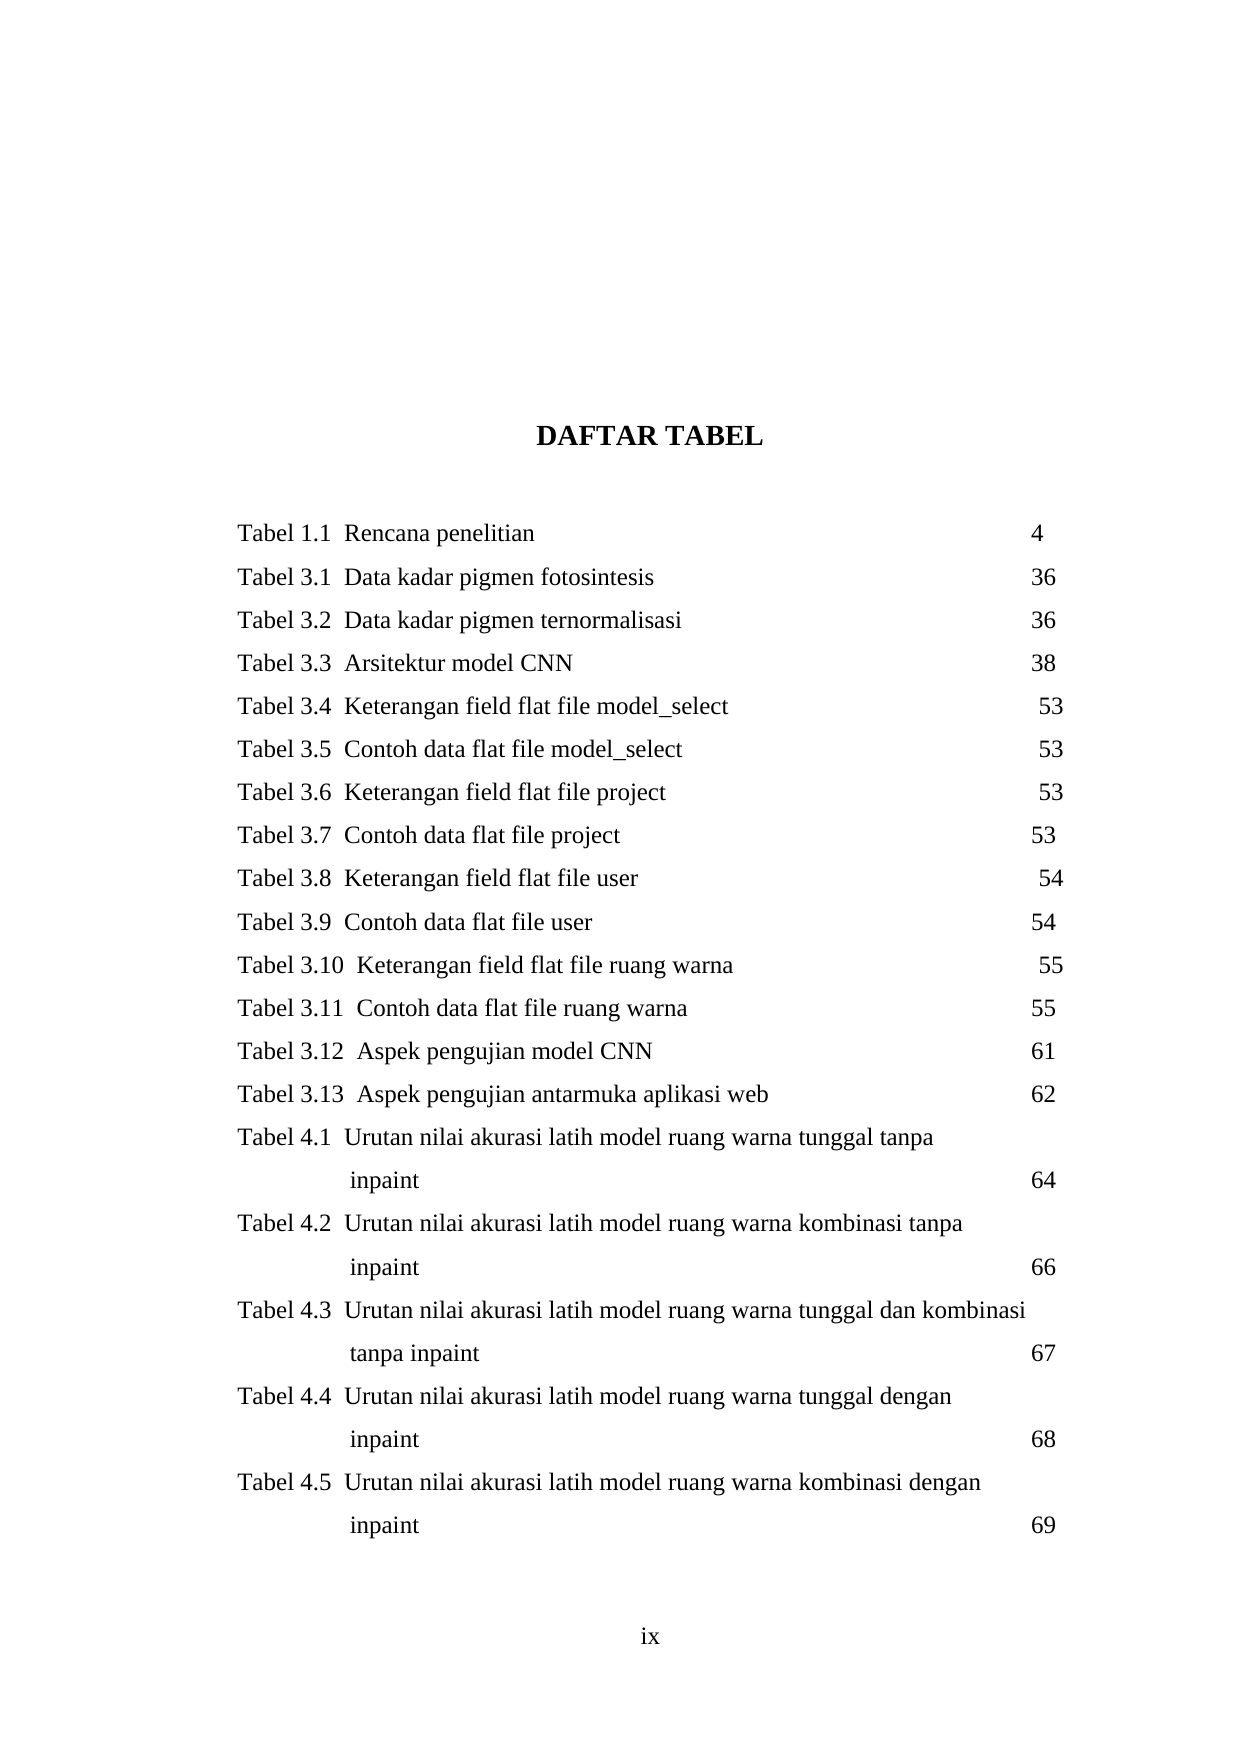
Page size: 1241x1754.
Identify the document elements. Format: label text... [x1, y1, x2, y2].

list Tabel 3.3 Arsitektur model CNN 38 [237, 648, 1063, 677]
list Tabel 3.2 Data kadar pigmen ternormalisasi 36 [237, 605, 1063, 633]
text Tabel 4.1 Urutan nilai akurasi latih model ruang warna tunggal tanpa [237, 1122, 1063, 1151]
list tanpa inpaint 67 [237, 1338, 1063, 1367]
list Tabel 3.13 Aspek pengujian antarmuka aplikasi web 62 [237, 1079, 1063, 1108]
list Tabel 3.8 Keterangan field flat file user 54 Tabel 3.9 Contoh data flat file user 54 [237, 863, 1063, 935]
list inpaint 66 [237, 1252, 1063, 1280]
list Tabel 3.4 Keterangan field flat file model_select 53 Tabel 3.5 Contoh data flat file model_select 53 Tabel 3.6 Keterangan field flat file project 53 Tabel 3.7 Contoh data flat file project 53 [237, 691, 1063, 849]
text Tabel 4.3 Urutan nilai akurasi latih model ruang warna tunggal dan kombinasi [237, 1295, 1063, 1323]
subtitle DAFTAR TABEL [237, 418, 1063, 451]
list Tabel 3.10 Keterangan field flat file ruang warna 55 Tabel 3.11 Contoh data flat file ruang warna 55 [237, 950, 1063, 1022]
list Tabel 3.1 Data kadar pigmen fotosintesis 36 [237, 562, 1063, 590]
text Tabel 4.4 Urutan nilai akurasi latih model ruang warna tunggal dengan [237, 1381, 1063, 1410]
list inpaint 64 [237, 1165, 1063, 1194]
list Tabel 1.1 Rencana penelitian 4 [237, 518, 1063, 547]
text Tabel 4.5 Urutan nilai akurasi latih model ruang warna kombinasi dengan [237, 1467, 1063, 1496]
list Tabel 3.12 Aspek pengujian model CNN 61 [237, 1036, 1063, 1065]
list inpaint 69 [237, 1510, 1063, 1539]
text Tabel 4.2 Urutan nilai akurasi latih model ruang warna kombinasi tanpa [237, 1208, 1063, 1237]
list inpaint 68 [237, 1424, 1063, 1453]
